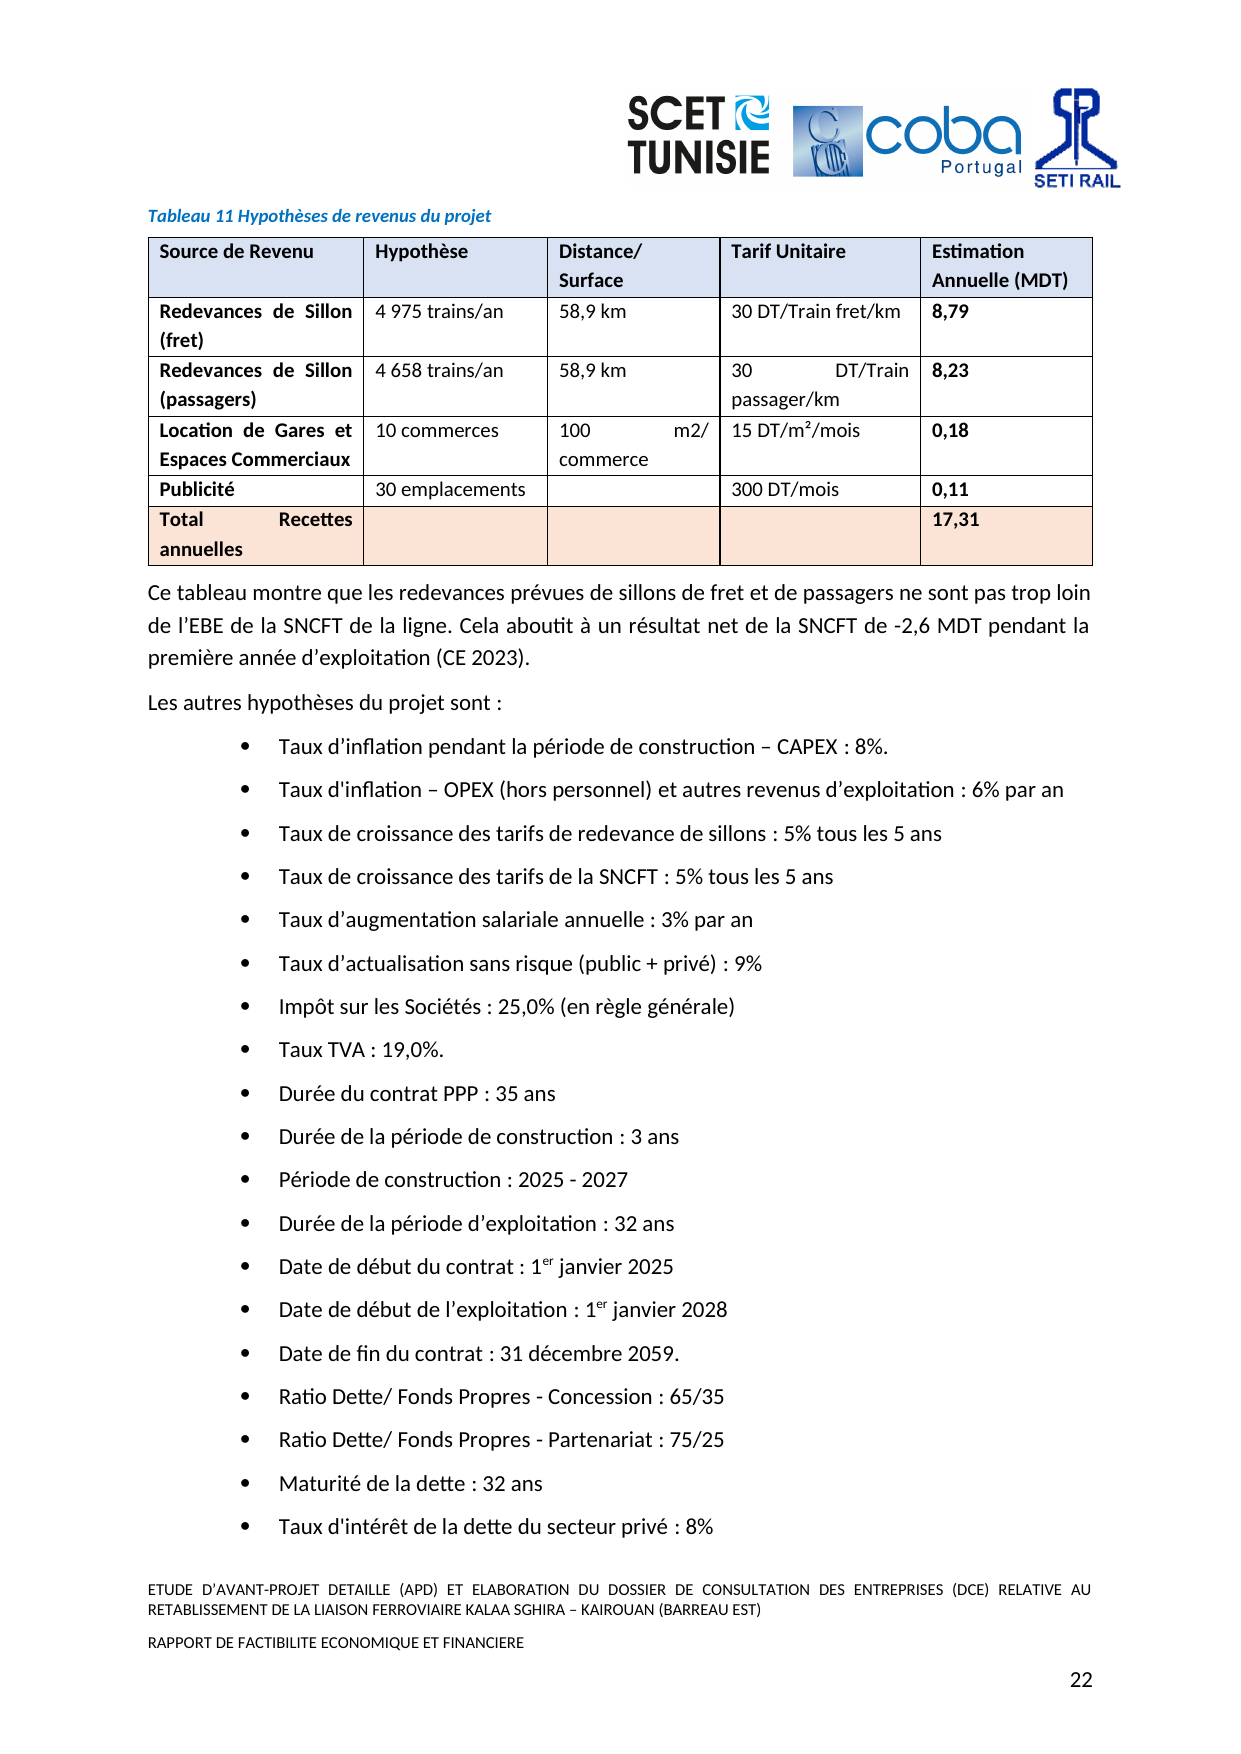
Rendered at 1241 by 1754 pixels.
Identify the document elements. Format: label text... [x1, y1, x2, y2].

table_cell 15 DT/m²/mois [721, 417, 920, 475]
table_cell 300 DT/mois [721, 476, 920, 506]
list Taux d'intérêt de la dette du secteur privé : 8% [241, 1512, 1093, 1540]
text Tableau 11 Hypothèses de revenus du projet [148, 205, 1093, 228]
table_header Distance/ Surface [548, 238, 719, 297]
table_cell 10 commerces [364, 417, 547, 475]
list Période de construction : 2025 - 2027 [241, 1166, 1093, 1194]
list Taux d’inflation pendant la période de construction – CAPEX : 8%. [241, 732, 1093, 760]
table_cell [548, 507, 719, 565]
list Durée du contrat PPP : 35 ans [241, 1079, 1093, 1107]
table_cell 8,23 [921, 357, 1092, 416]
table_cell 30 DT/Train fret/km [721, 298, 920, 356]
table_cell Location de Gares et Espaces Commerciaux [149, 417, 363, 475]
list Date de début du contrat : 1er janvier 2025 [241, 1252, 1093, 1280]
table_cell 8,79 [921, 298, 1092, 356]
list Taux de croissance des tarifs de la SNCFT : 5% tous les 5 ans [241, 862, 1093, 890]
picture [624, 86, 1123, 189]
table_cell Redevances de Sillon (fret) [149, 298, 363, 356]
table_header Estimation Annuelle (MDT) [921, 238, 1092, 297]
table_cell Total Recettes annuelles [149, 507, 363, 565]
list Ratio Dette/ Fonds Propres - Partenariat : 75/25 [241, 1426, 1093, 1454]
table_header Source de Revenu [149, 238, 363, 297]
table_cell 0,18 [921, 417, 1092, 475]
table_cell 58,9 km [548, 357, 719, 416]
table_cell 17,31 [921, 507, 1092, 565]
text Les autres hypothèses du projet sont : [148, 688, 1093, 716]
list Ratio Dette/ Fonds Propres - Concession : 65/35 [241, 1382, 1093, 1410]
list Taux d’actualisation sans risque (public + privé) : 9% [241, 949, 1093, 977]
list Taux TVA : 19,0%. [241, 1036, 1093, 1064]
table_cell 30 emplacements [364, 476, 547, 506]
table_header Hypothèse [364, 238, 547, 297]
list Taux d'inflation – OPEX (hors personnel) et autres revenus d’exploitation : 6% par an [241, 776, 1093, 804]
table_cell [548, 476, 719, 506]
table_cell [721, 507, 920, 565]
list Date de fin du contrat : 31 décembre 2059. [241, 1339, 1093, 1367]
table_cell Publicité [149, 476, 363, 506]
list Durée de la période de construction : 3 ans [241, 1122, 1093, 1150]
table_cell [364, 507, 547, 565]
table_cell 4 975 trains/an [364, 298, 547, 356]
list Durée de la période d’exploitation : 32 ans [241, 1209, 1093, 1237]
table_cell 58,9 km [548, 298, 719, 356]
table_header Tarif Unitaire [721, 238, 920, 297]
table_cell 100 m2/ commerce [548, 417, 719, 475]
text Ce tableau montre que les redevances prévues de sillons de fret et de passagers ne sont pas trop loin de l’EBE de la SNCFT de la ligne. Cela aboutit à un résultat net de la SNCFT de -2,6 MDT pendant la première année d’exploitation (CE 2023). [148, 578, 1093, 671]
table_cell Redevances de Sillon (passagers) [149, 357, 363, 416]
list Maturité de la dette : 32 ans [241, 1469, 1093, 1497]
list Impôt sur les Sociétés : 25,0% (en règle générale) [241, 992, 1093, 1020]
list Date de début de l’exploitation : 1er janvier 2028 [241, 1296, 1093, 1324]
table_cell 0,11 [921, 476, 1092, 506]
table_cell 30 DT/Train passager/km [721, 357, 920, 416]
list Taux d’augmentation salariale annuelle : 3% par an [241, 906, 1093, 934]
table_cell 4 658 trains/an [364, 357, 547, 416]
list Taux de croissance des tarifs de redevance de sillons : 5% tous les 5 ans [241, 819, 1093, 847]
